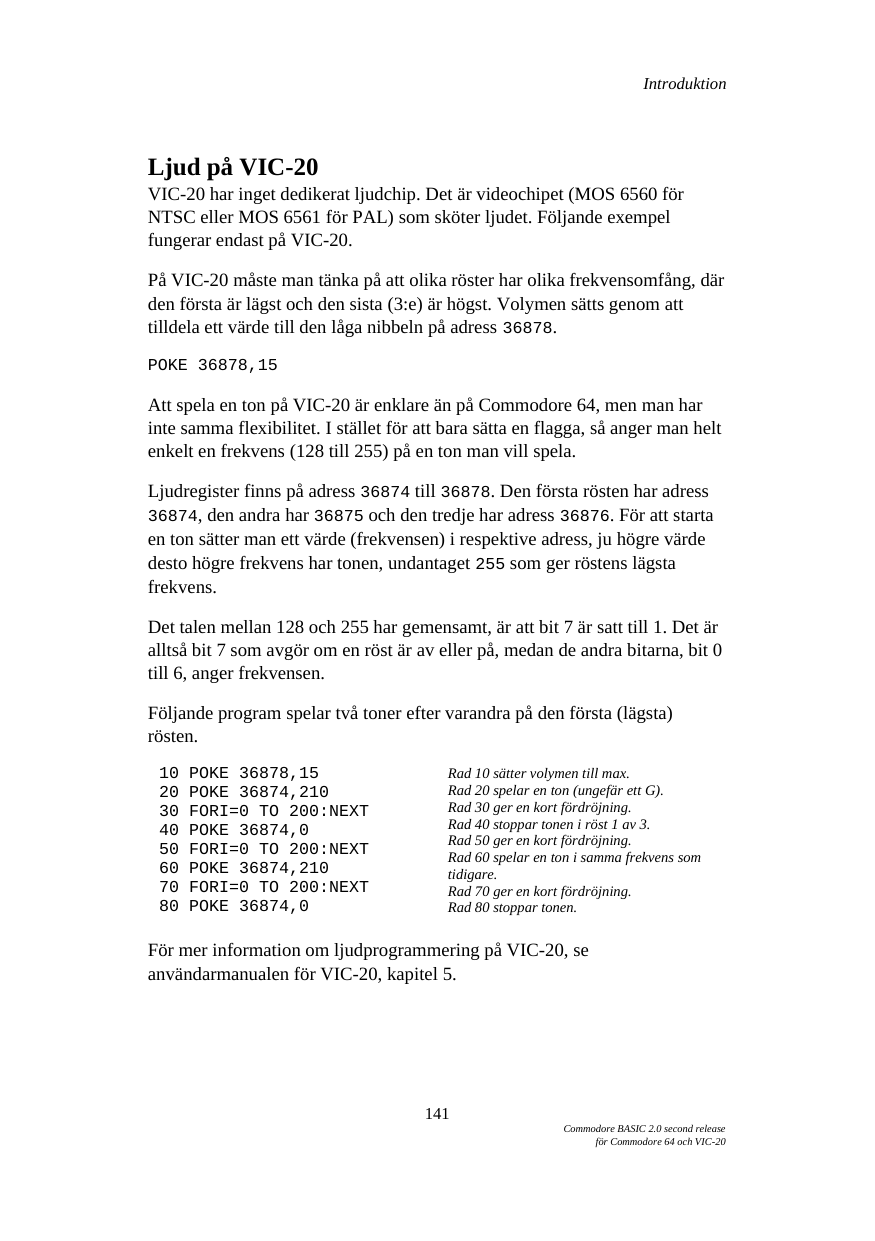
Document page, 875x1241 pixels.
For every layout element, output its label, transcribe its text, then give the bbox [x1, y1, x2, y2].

text Det talen mellan 128 och 255 har gemensamt, är att bit 7 är satt till 1. Det är alltså bit 7 som avgör om en röst är av eller på, medan de andra bitarna, bit 0 till 6, anger frekvensen. [148, 616, 726, 684]
text På VIC-20 måste man tänka på att olika röster har olika frekvensomfång, där den första är lägst och den sista (3:e) är högst. Volymen sätts genom att tilldela ett värde till den låga nibbeln på adress 36878. [148, 269, 726, 338]
text För mer information om ljudprogrammering på VIC-20, se användarmanualen för VIC-20, kapitel 5. [148, 916, 726, 984]
text POKE 36878,15 [148, 357, 726, 376]
text VIC-20 har inget dedikerat ljudchip. Det är videochipet (MOS 6560 för NTSC eller MOS 6561 för PAL) som sköter ljudet. Följande exempel fungerar endast på VIC-20. [148, 183, 726, 251]
text Ljudregister finns på adress 36874 till 36878. Den första rösten har adress 36874, den andra har 36875 och den tredje har adress 36876. För att starta en ton sätter man ett värde (frekvensen) i respektive adress, ju högre värde desto högre frekvens har tonen, undantaget 255 som ger röstens lägsta frekvens. [148, 480, 726, 597]
text Att spela en ton på VIC-20 är enklare än på Commodore 64, men man har inte samma flexibilitet. I stället för att bara sätta en flagga, så anger man helt enkelt en frekvens (128 till 255) på en ton man vill spela. [148, 394, 726, 462]
subtitle Ljud på VIC-20 [148, 152, 726, 181]
text Följande program spelar två toner efter varandra på den första (lägsta) rösten. [148, 702, 726, 747]
table_header Rad 10 sätter volymen till max. Rad 20 spelar en ton (ungefär ett G). Rad 30 ger en kort fördröjning. Rad 40 stoppar tonen i röst 1 av 3. Rad 50 ger en kort fördröjning. Rad 60 spelar en ton i samma frekvens som tidigare. Rad 70 ger en kort fördröjning. Rad 80 stoppar tonen. [436, 765, 725, 916]
table_header 10 POKE 36878,15 20 POKE 36874,210 30 FORI=0 TO 200:NEXT 40 POKE 36874,0 50 FORI=0 TO 200:NEXT 60 POKE 36874,210 70 FORI=0 TO 200:NEXT 80 POKE 36874,0 [148, 765, 436, 916]
